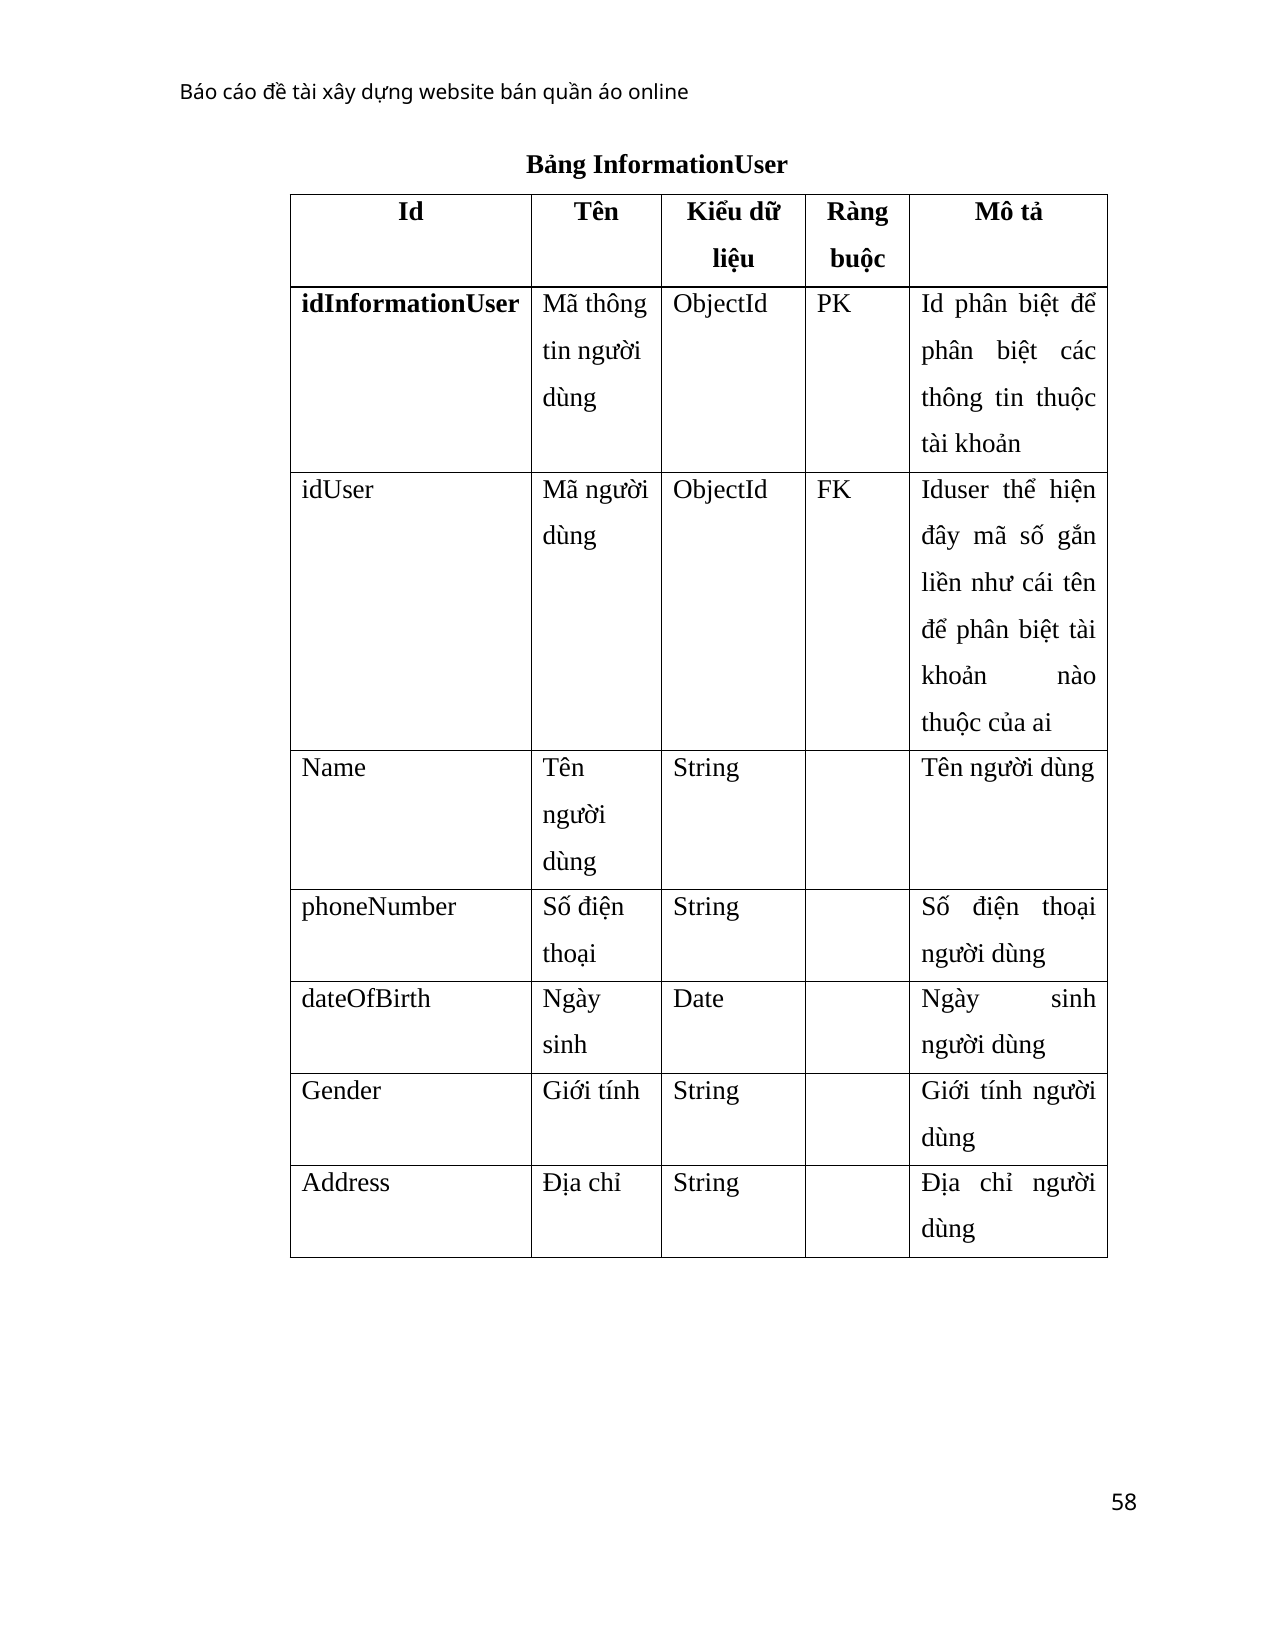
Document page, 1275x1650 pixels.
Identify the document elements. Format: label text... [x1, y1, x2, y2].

table_cell Giới tính [532, 1074, 661, 1165]
table_cell Date [662, 982, 805, 1073]
table_cell Mã thông tin người dùng [532, 288, 661, 472]
table_header Tên [532, 195, 661, 286]
table_cell [806, 1074, 909, 1165]
table_cell Iduser thể hiện đây mã số gắn liền như cái tên để phân biệt tài khoản nào thuộc của ai [910, 473, 1107, 750]
table_cell Mã người dùng [532, 473, 661, 750]
table_cell FK [806, 473, 909, 750]
table_cell dateOfBirth [291, 982, 531, 1073]
table_cell Ngày sinh [532, 982, 661, 1073]
table_cell Số điện thoại [532, 890, 661, 981]
text Bảng InformationUser [177, 148, 1137, 179]
table_cell String [662, 751, 805, 889]
table_cell PK [806, 288, 909, 472]
table_cell Giới tính người dùng [910, 1074, 1107, 1165]
table_cell idInformationUser [291, 288, 531, 472]
table_cell Địa chỉ [532, 1166, 661, 1257]
table_header Ràng buộc [806, 195, 909, 286]
table_cell [806, 751, 909, 889]
table_cell [806, 890, 909, 981]
table_cell [806, 1166, 909, 1257]
table_cell Địa chỉ người dùng [910, 1166, 1107, 1257]
table_cell ObjectId [662, 473, 805, 750]
table_cell [806, 982, 909, 1073]
table_cell Tên người dùng [532, 751, 661, 889]
table_cell Address [291, 1166, 531, 1257]
table_cell Tên người dùng [910, 751, 1107, 889]
table_header Mô tả [910, 195, 1107, 286]
table_header Id [291, 195, 531, 286]
table_cell idUser [291, 473, 531, 750]
table_header Kiểu dữ liệu [662, 195, 805, 286]
table_cell String [662, 890, 805, 981]
table_cell Name [291, 751, 531, 889]
table_cell Id phân biệt để phân biệt các thông tin thuộc tài khoản [910, 288, 1107, 472]
table_cell ObjectId [662, 288, 805, 472]
table_cell Ngày sinh người dùng [910, 982, 1107, 1073]
table_cell Số điện thoại người dùng [910, 890, 1107, 981]
table_cell String [662, 1166, 805, 1257]
table_cell Gender [291, 1074, 531, 1165]
table_cell phoneNumber [291, 890, 531, 981]
table_cell String [662, 1074, 805, 1165]
